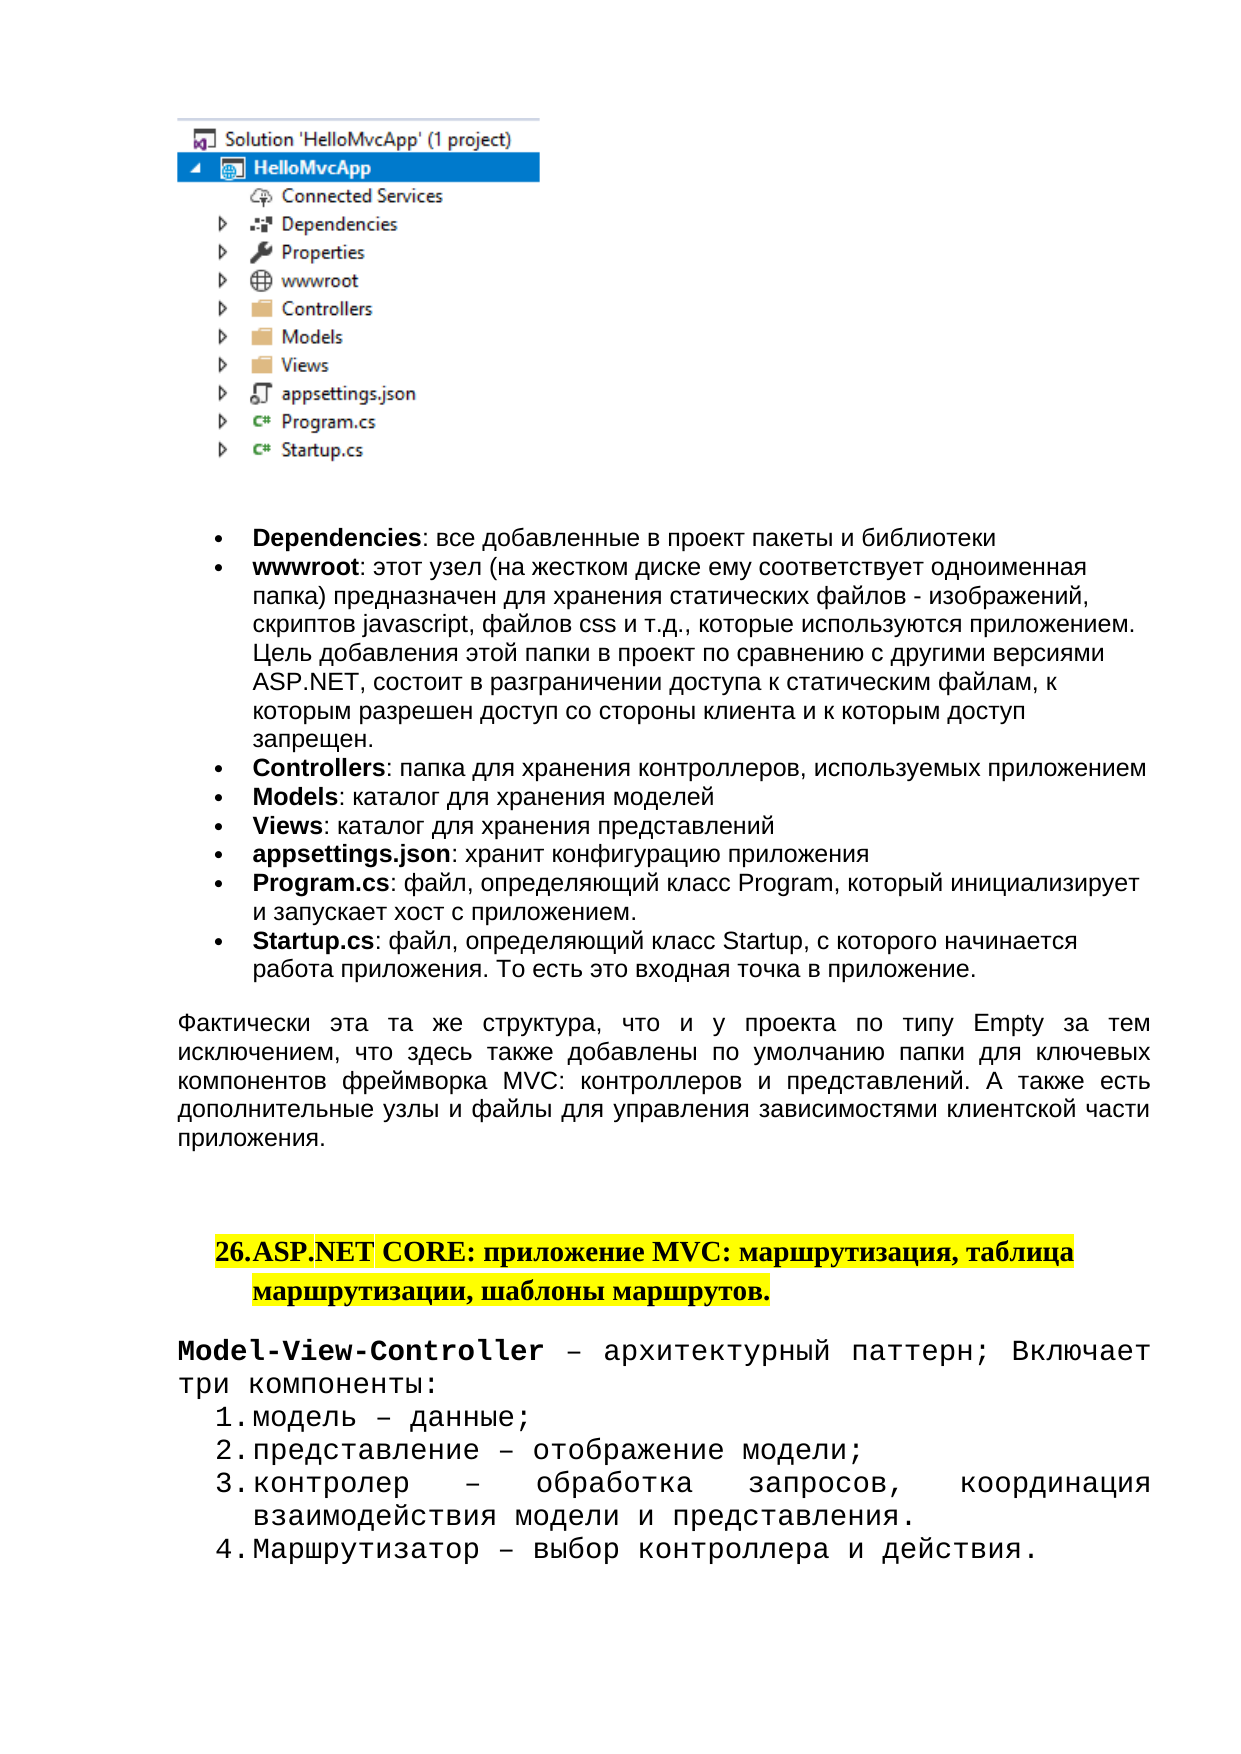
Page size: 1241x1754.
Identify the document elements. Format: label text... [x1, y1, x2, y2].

list представление – отображение модели; [215, 1435, 1152, 1468]
list Program.cs: файл, определяющий класс Program, который инициализирует и запускает хост с приложением. [215, 868, 1152, 926]
list контролер – обработка запросов, координация взаимодействия модели и представления. [215, 1468, 1152, 1534]
list Controllers: папка для хранения контроллеров, используемых приложением [215, 753, 1152, 782]
list Startup.cs: файл, определяющий класс Startup, с которого начинается работа приложения. То есть это входная точка в приложение. [215, 926, 1152, 983]
list wwwroot: этот узел (на жестком диске ему соответствует одноименная папка) предназначен для хранения статических файлов - изображений, скриптов javascript, файлов css и т.д., которые используются приложением. Цель добавления этой папки в проект по сравнению с другими версиями ASP.NET, состоит в разграничении доступа к статическим файлам, к которым разрешен доступ со стороны клиента и к которым доступ запрещен. [215, 552, 1152, 753]
list Маршрутизатор – выбор контроллера и действия. [215, 1534, 1152, 1567]
list модель – данные; [215, 1402, 1152, 1435]
picture [177, 118, 540, 499]
text Model-View-Controller – архитектурный паттерн; Включает три компоненты: [177, 1336, 1152, 1402]
subtitle ASP.NET CORE: приложение MVC: маршрутизация, таблица маршрутизации, шаблоны маршрутов. [215, 1234, 1152, 1306]
list Dependencies: все добавленные в проект пакеты и библиотеки [215, 523, 1152, 552]
list appsettings.json: хранит конфигурацию приложения [215, 839, 1152, 868]
list Views: каталог для хранения представлений [215, 811, 1152, 839]
list Models: каталог для хранения моделей [215, 782, 1152, 811]
text Фактически эта та же структура, что и у проекта по типу Empty за тем исключением, что здесь также добавлены по умолчанию папки для ключевых компонентов фреймворка MVC: контроллеров и представлений. А также есть дополнительные узлы и файлы для управления зависимостями клиентской части приложения. [177, 1008, 1152, 1152]
